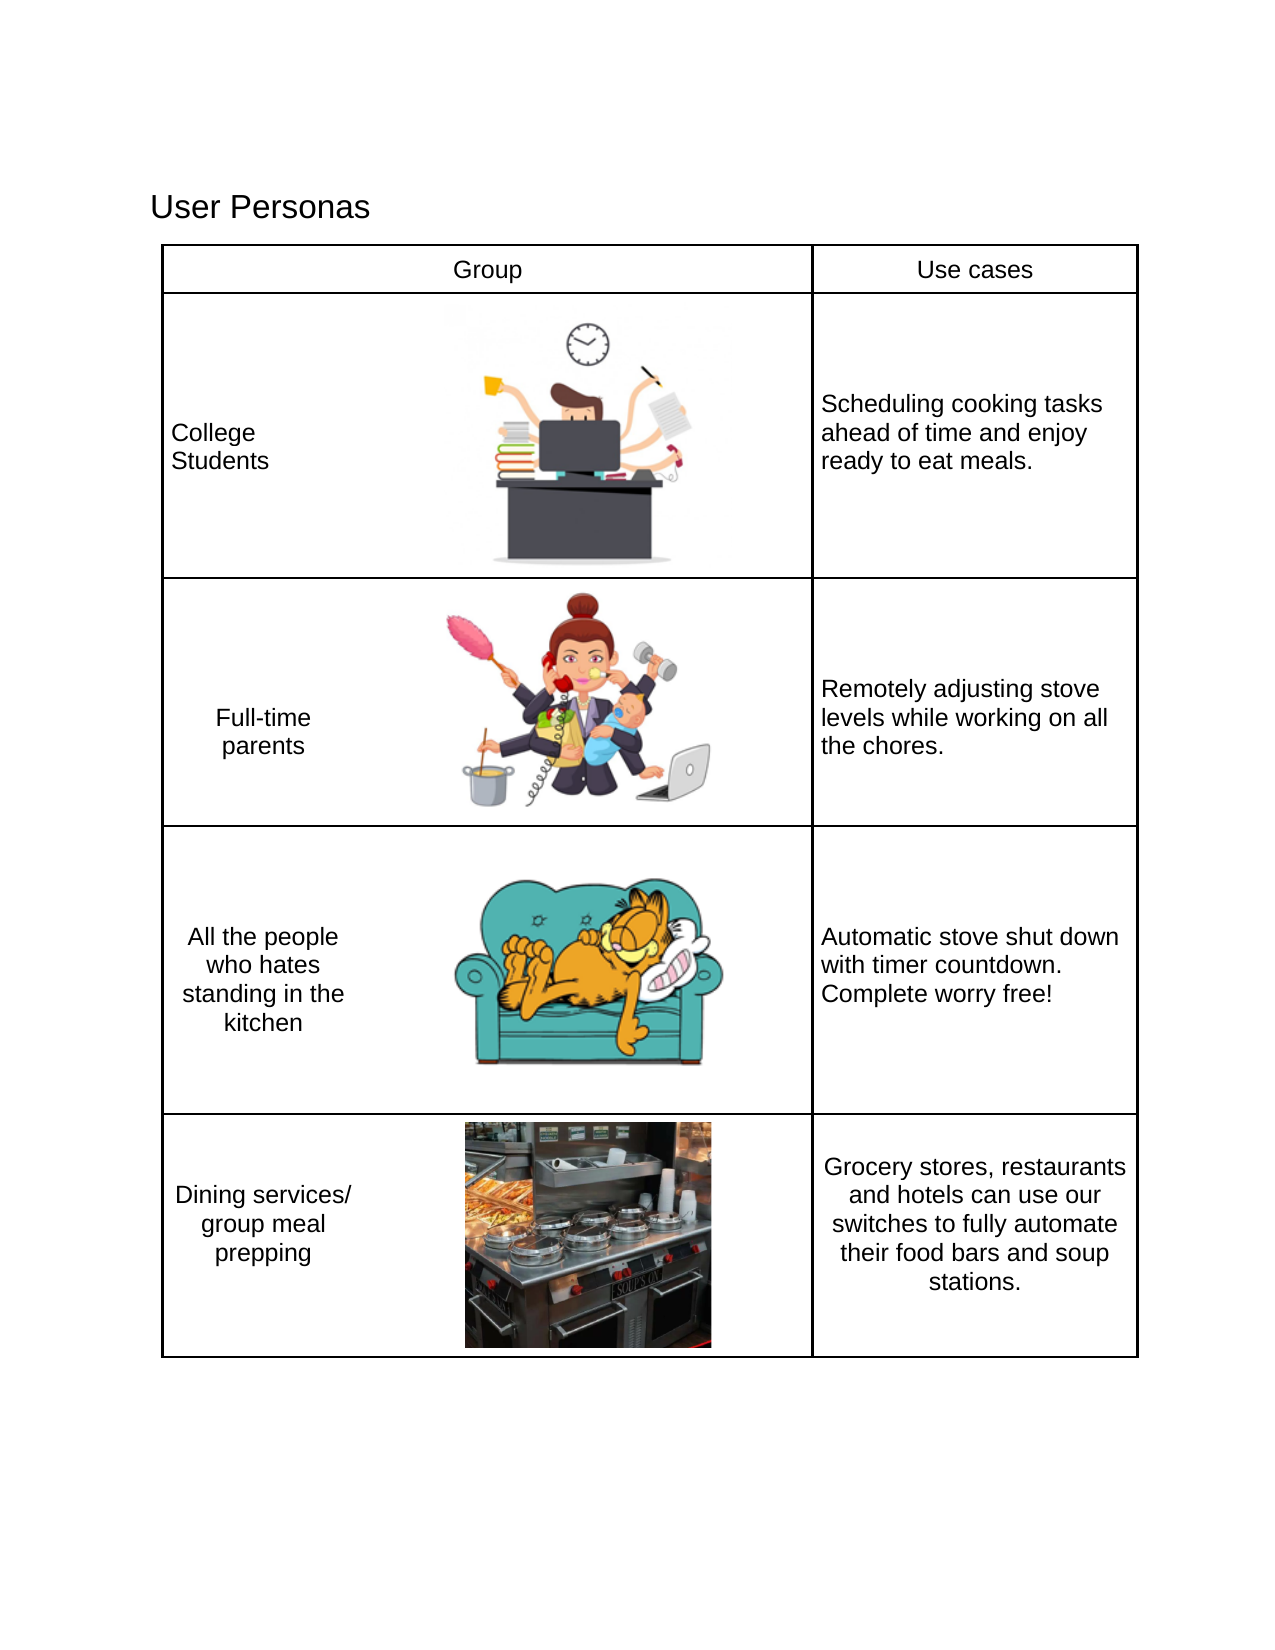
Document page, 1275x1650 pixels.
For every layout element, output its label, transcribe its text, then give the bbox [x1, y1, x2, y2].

table_cell College Students [164, 294, 364, 577]
picture [465, 1122, 712, 1348]
table_header Group [164, 246, 811, 292]
table_cell Scheduling cooking tasks ahead of time and enjoy ready to eat meals. [814, 294, 1136, 577]
table_cell Automatic stove shut down with timer countdown. Complete worry free! [814, 827, 1136, 1112]
subtitle User Personas [150, 187, 1125, 226]
picture [434, 587, 743, 817]
table_cell Dining services/ group meal prepping [164, 1115, 364, 1356]
table_cell Full-time parents [164, 579, 364, 825]
table_cell [364, 579, 811, 825]
table_cell [364, 827, 811, 1112]
table_cell [364, 1115, 811, 1356]
table_cell Grocery stores, restaurants and hotels can use our switches to fully automate their food bars and soup stations. [814, 1115, 1136, 1356]
table_header Use cases [814, 246, 1136, 292]
picture [452, 835, 725, 1105]
table_cell All the people who hates standing in the kitchen [164, 827, 364, 1112]
table_cell Remotely adjusting stove levels while working on all the chores. [814, 579, 1136, 825]
table_cell [364, 294, 811, 577]
picture [443, 302, 733, 569]
